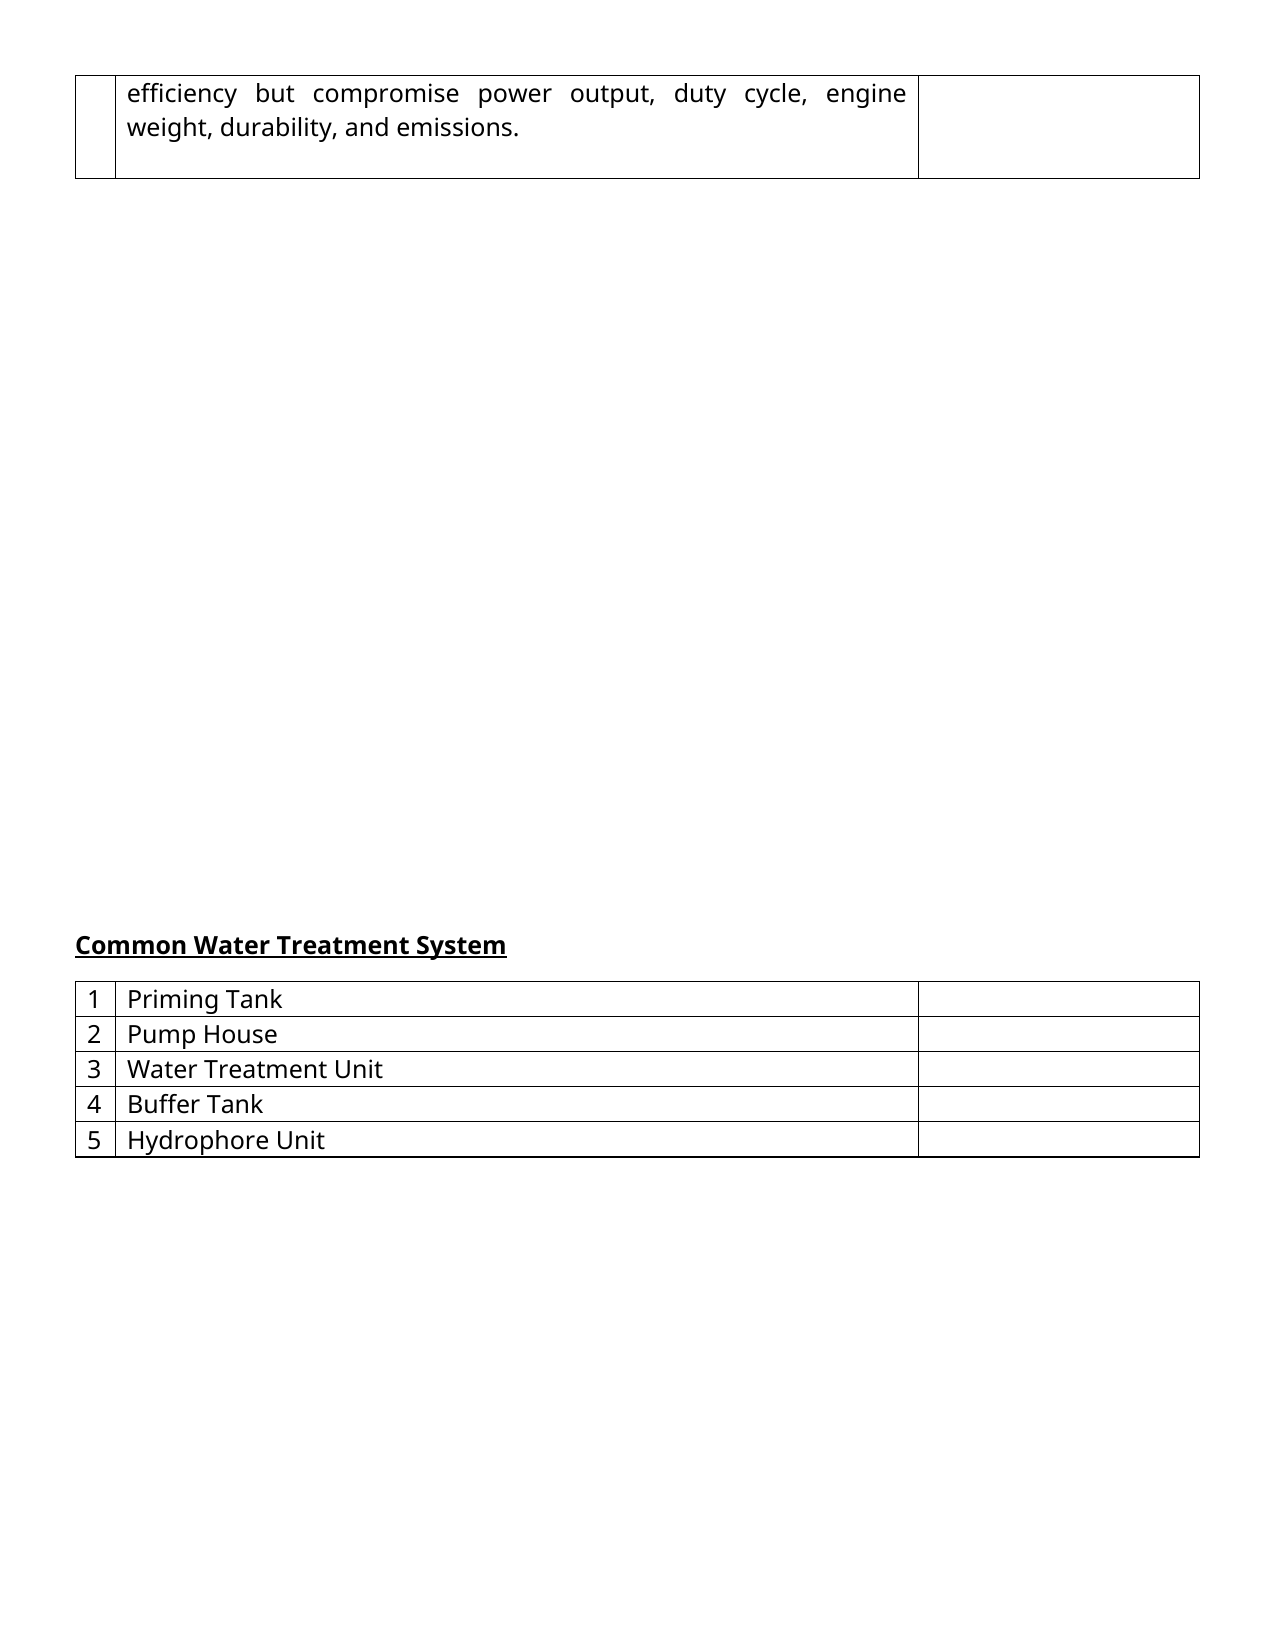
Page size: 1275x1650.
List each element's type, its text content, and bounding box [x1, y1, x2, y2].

table_cell [919, 1017, 1199, 1051]
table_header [116, 76, 918, 178]
table_cell 5 [76, 1122, 115, 1156]
table_header [919, 76, 1199, 178]
table_cell 2 [76, 1017, 115, 1051]
table_cell Water Treatment Unit [116, 1052, 918, 1086]
table_cell [919, 1087, 1199, 1121]
table_cell [919, 1122, 1199, 1156]
table_cell [919, 1052, 1199, 1086]
table_cell 4 [76, 1087, 115, 1121]
table_header 1 [76, 982, 115, 1016]
text Common Water Treatment System [75, 927, 1200, 961]
table_cell 3 [76, 1052, 115, 1086]
table_header Priming Tank [116, 982, 918, 1016]
table_cell Buffer Tank [116, 1087, 918, 1121]
table_cell Pump House [116, 1017, 918, 1051]
table_header 1 [76, 76, 115, 178]
table_header [919, 982, 1199, 1016]
table_cell Hydrophore Unit [116, 1122, 918, 1156]
